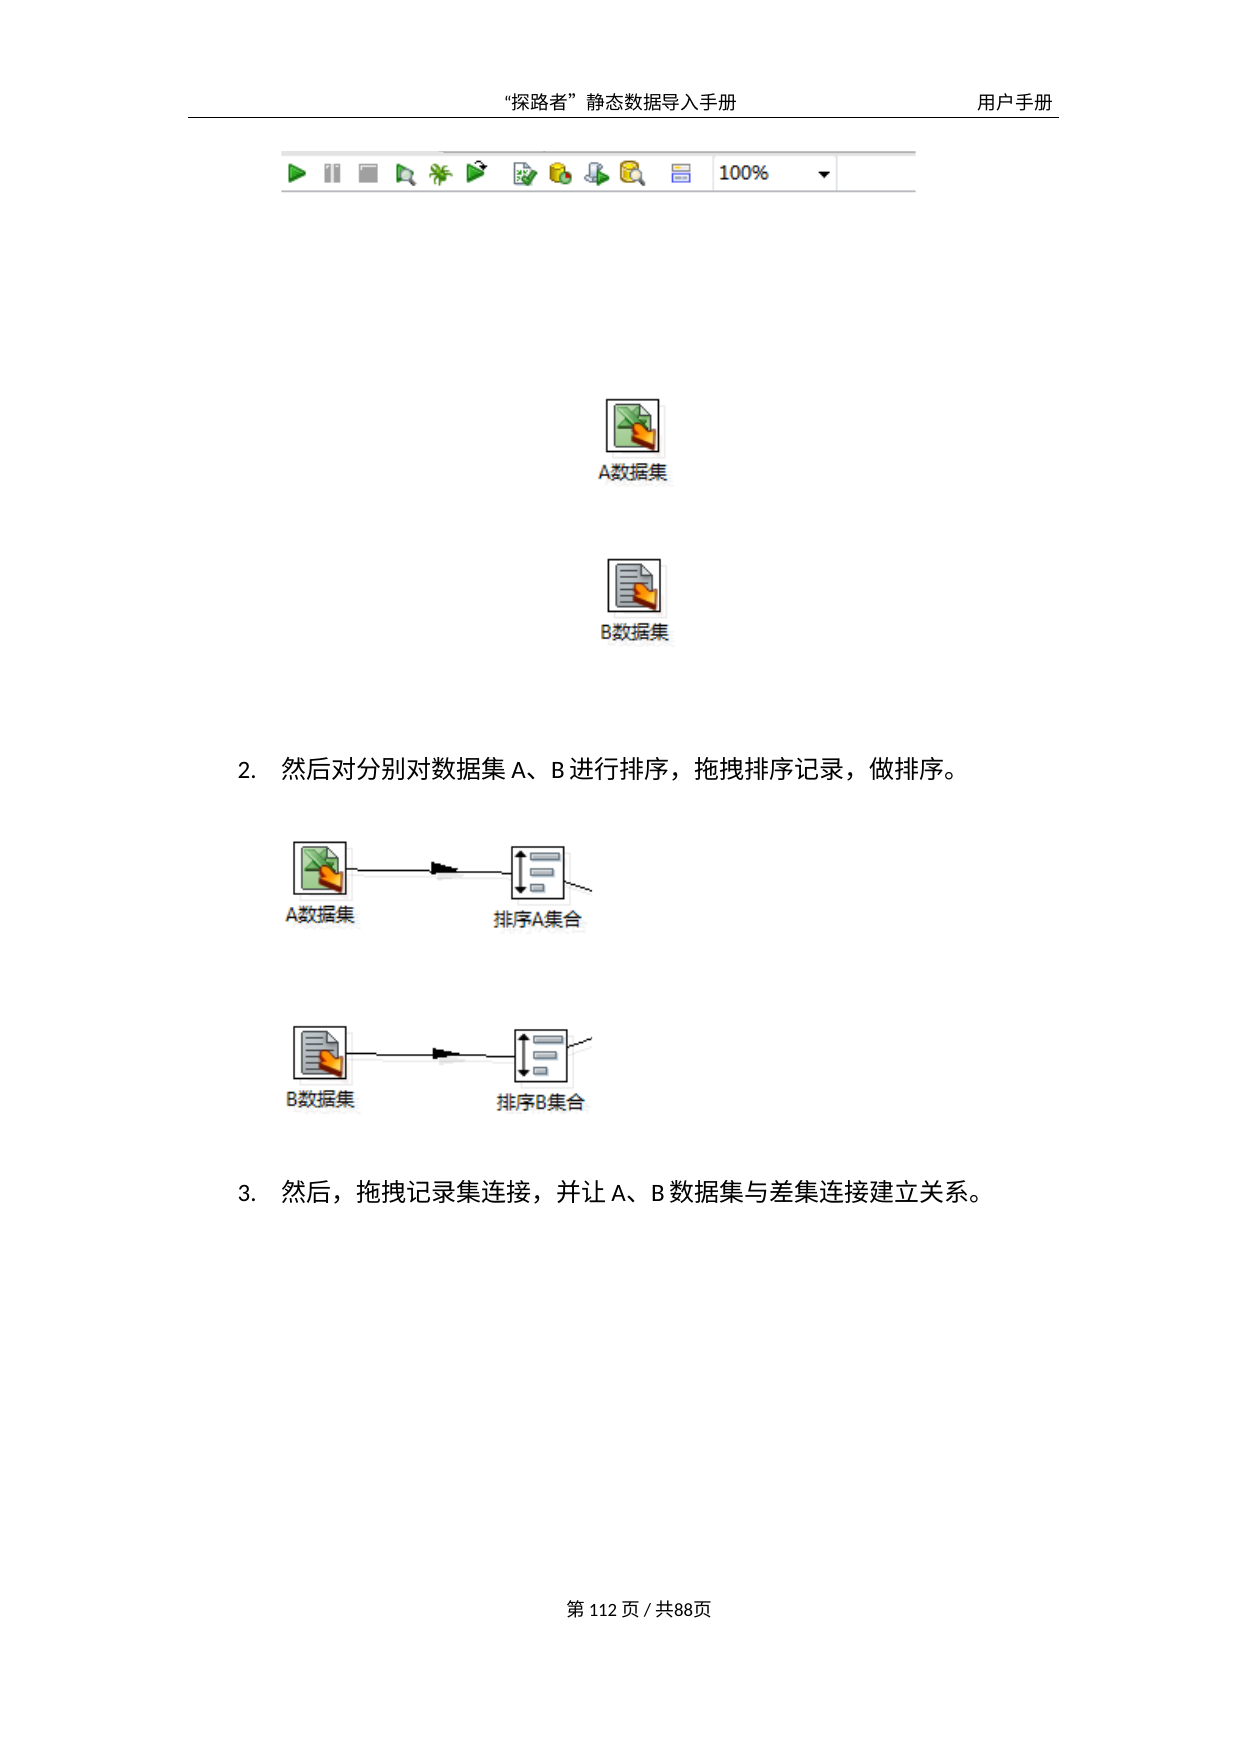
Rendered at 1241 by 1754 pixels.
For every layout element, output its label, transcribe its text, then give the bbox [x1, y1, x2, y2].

picture [281, 151, 916, 694]
list 然后，拖拽记录集连接，并让A、B数据集与差集连接建立关系。 [237, 1158, 1053, 1223]
list 然后对分别对数据集A、B进行排序，拖拽排序记录，做排序。 [237, 735, 1053, 800]
picture [281, 834, 593, 1114]
